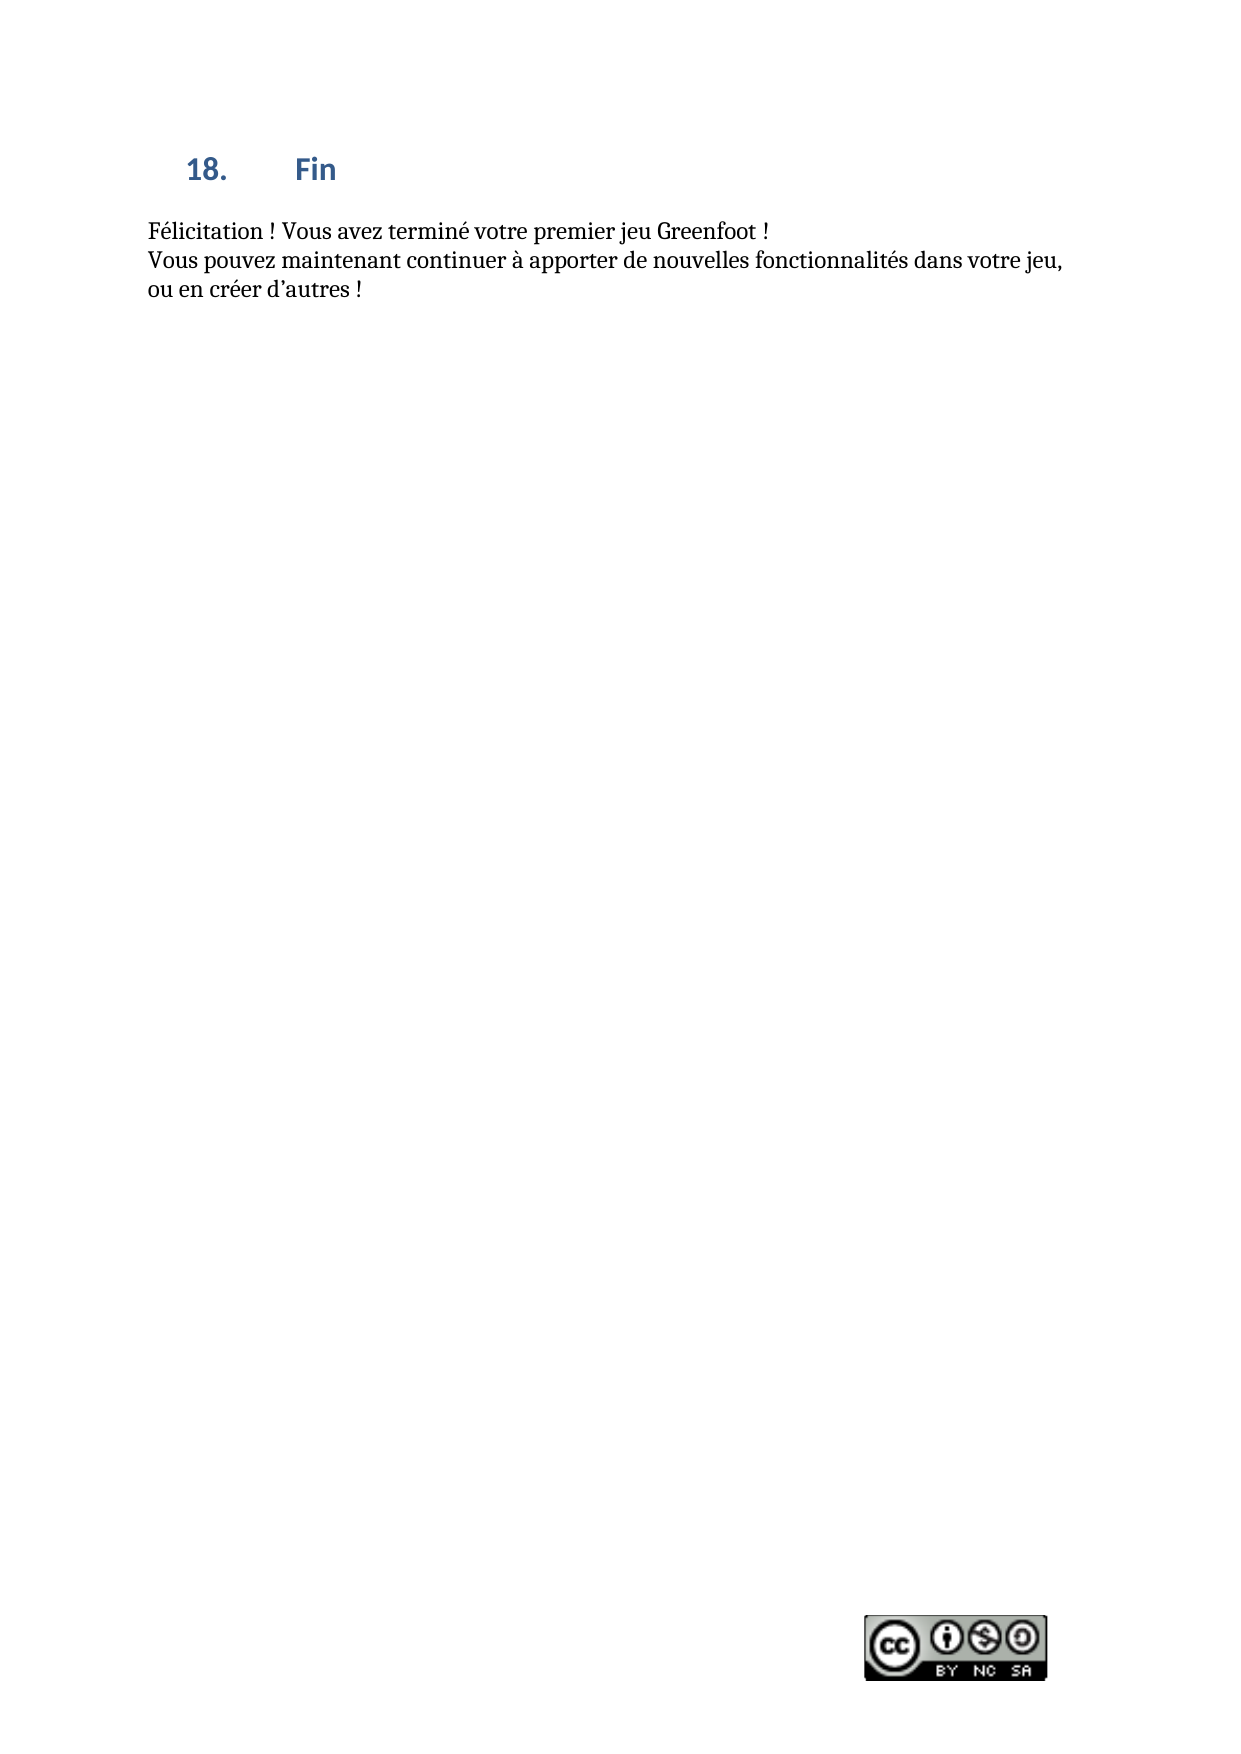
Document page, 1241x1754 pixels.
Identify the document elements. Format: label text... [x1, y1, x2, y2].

text Vous pouvez maintenant continuer à apporter de nouvelles fonctionnalités dans votre jeu, ou en créer d’autres ! [148, 246, 1093, 303]
picture [864, 1615, 1048, 1681]
subtitle Fin [185, 148, 1093, 188]
text Félicitation ! Vous avez terminé votre premier jeu Greenfoot ! [148, 217, 1093, 246]
